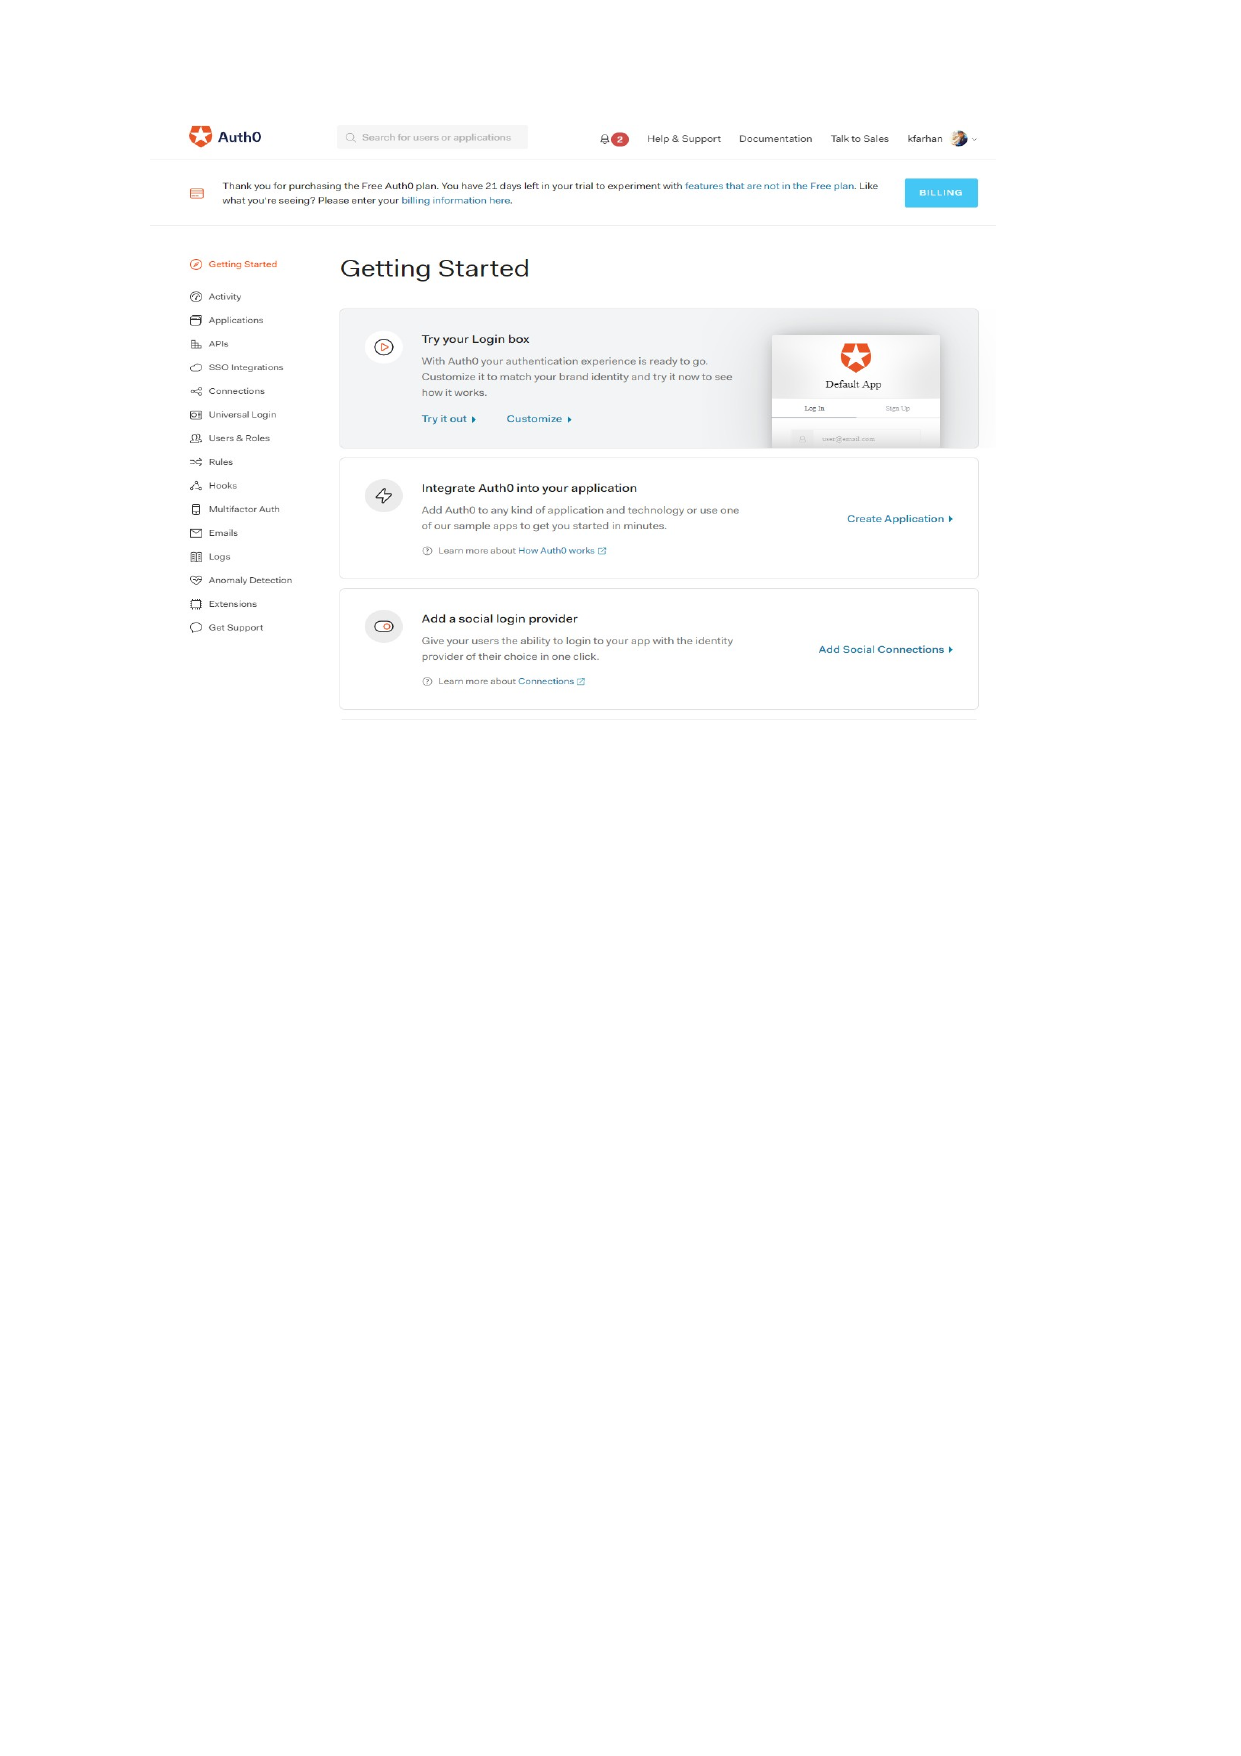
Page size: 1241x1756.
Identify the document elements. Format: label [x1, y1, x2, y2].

picture [150, 125, 996, 720]
